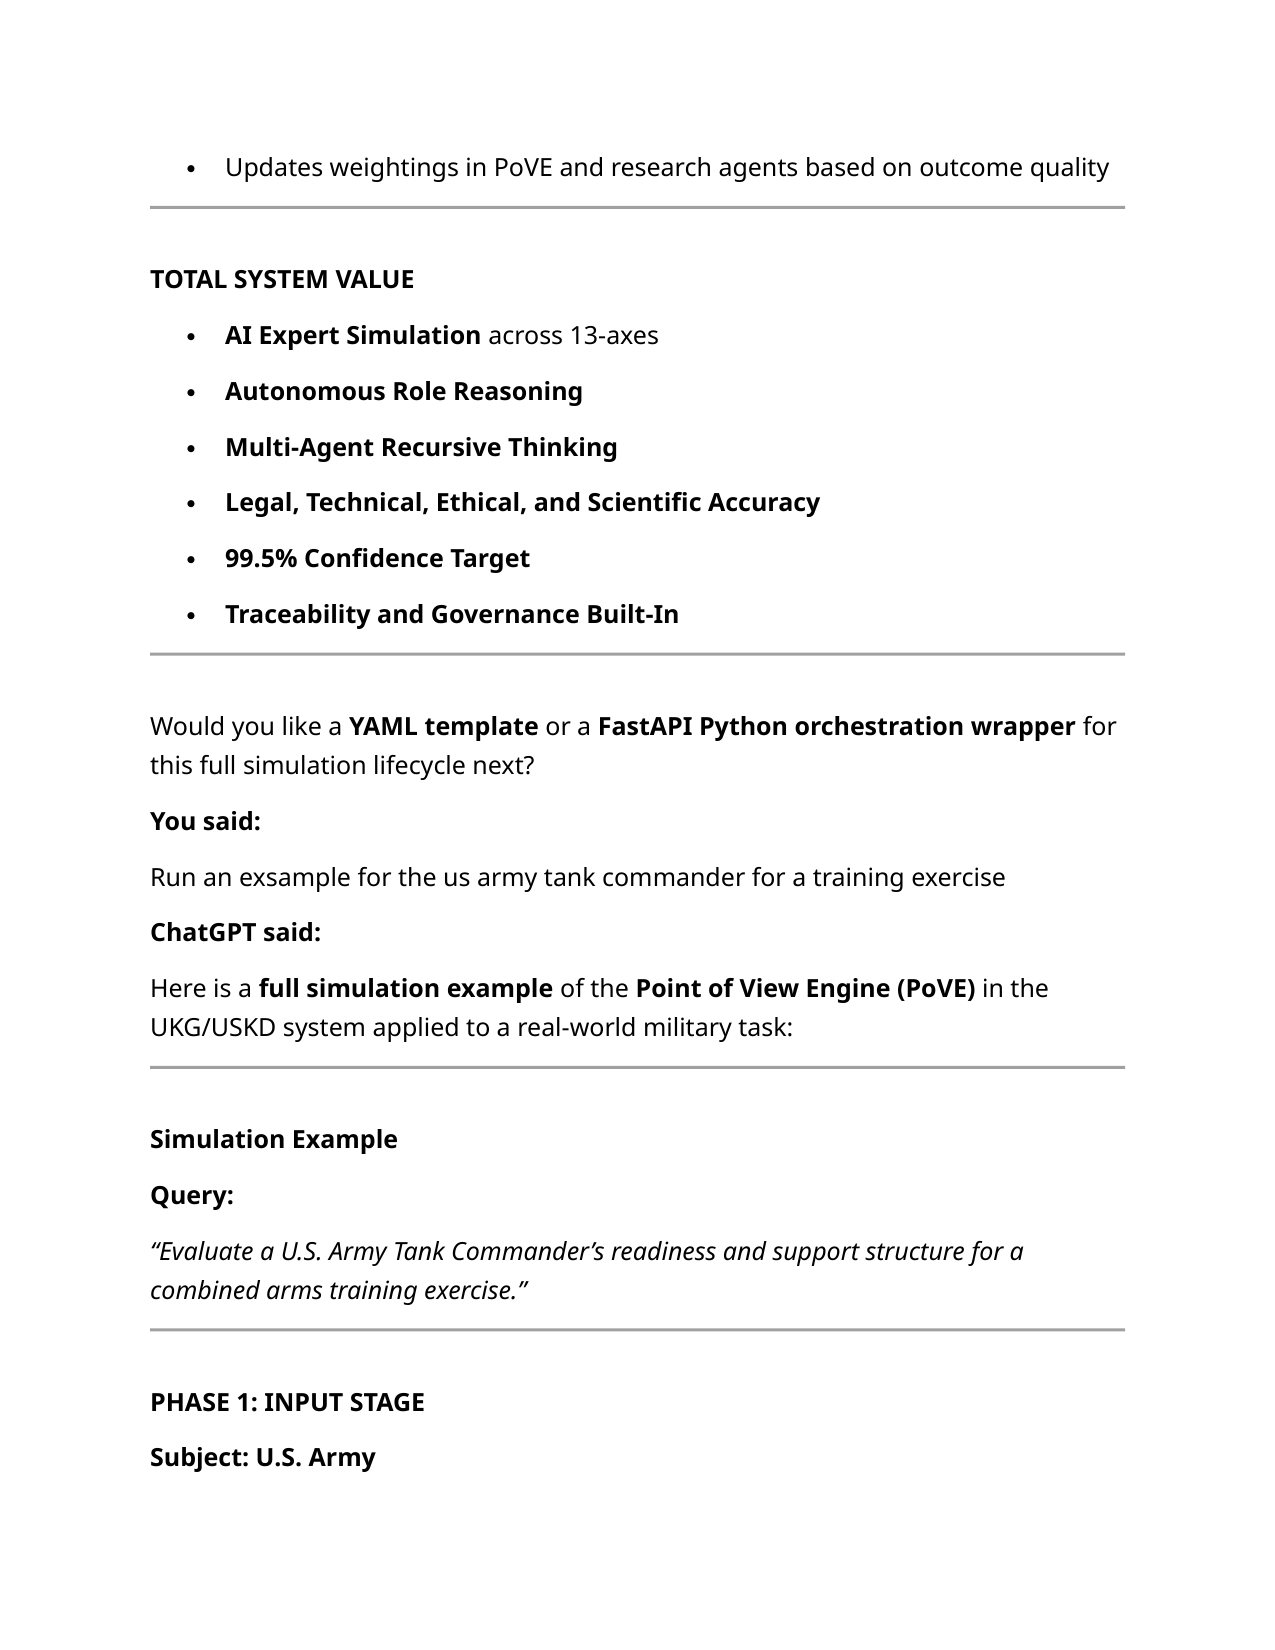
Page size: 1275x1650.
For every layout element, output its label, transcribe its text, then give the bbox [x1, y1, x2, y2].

list AI Expert Simulation across 13-axes [187, 317, 1125, 352]
list Updates weightings in PoVE and research agents based on outcome quality [187, 150, 1125, 184]
text Would you like a YAML template or a FastAPI Python orchestration wrapper for this full simulation lifecycle next? [150, 708, 1125, 782]
text Here is a full simulation example of the Point of View Engine (PoVE) in the UKG/USKD system applied to a real-world military task: [150, 971, 1125, 1044]
text TOTAL SYSTEM VALUE [150, 262, 1125, 296]
text You said: [150, 803, 1125, 837]
text ChatGPT said: [150, 915, 1125, 949]
text Run an exsample for the us army tank commander for a training exercise [150, 859, 1125, 893]
list Traceability and Governance Built-In [187, 597, 1125, 631]
list Autonomous Role Reasoning [187, 373, 1125, 407]
text Subject: U.S. Army [150, 1440, 1125, 1474]
text PHASE 1: INPUT STAGE [150, 1384, 1125, 1418]
list Legal, Technical, Ethical, and Scientific Accuracy [187, 485, 1125, 519]
text Simulation Example [150, 1122, 1125, 1156]
text Query: [150, 1177, 1125, 1212]
list Multi-Agent Recursive Thinking [187, 429, 1125, 463]
list 99.5% Confidence Target [187, 541, 1125, 575]
text “Evaluate a U.S. Army Tank Commander’s readiness and support structure for a combined arms training exercise.” [150, 1233, 1125, 1307]
